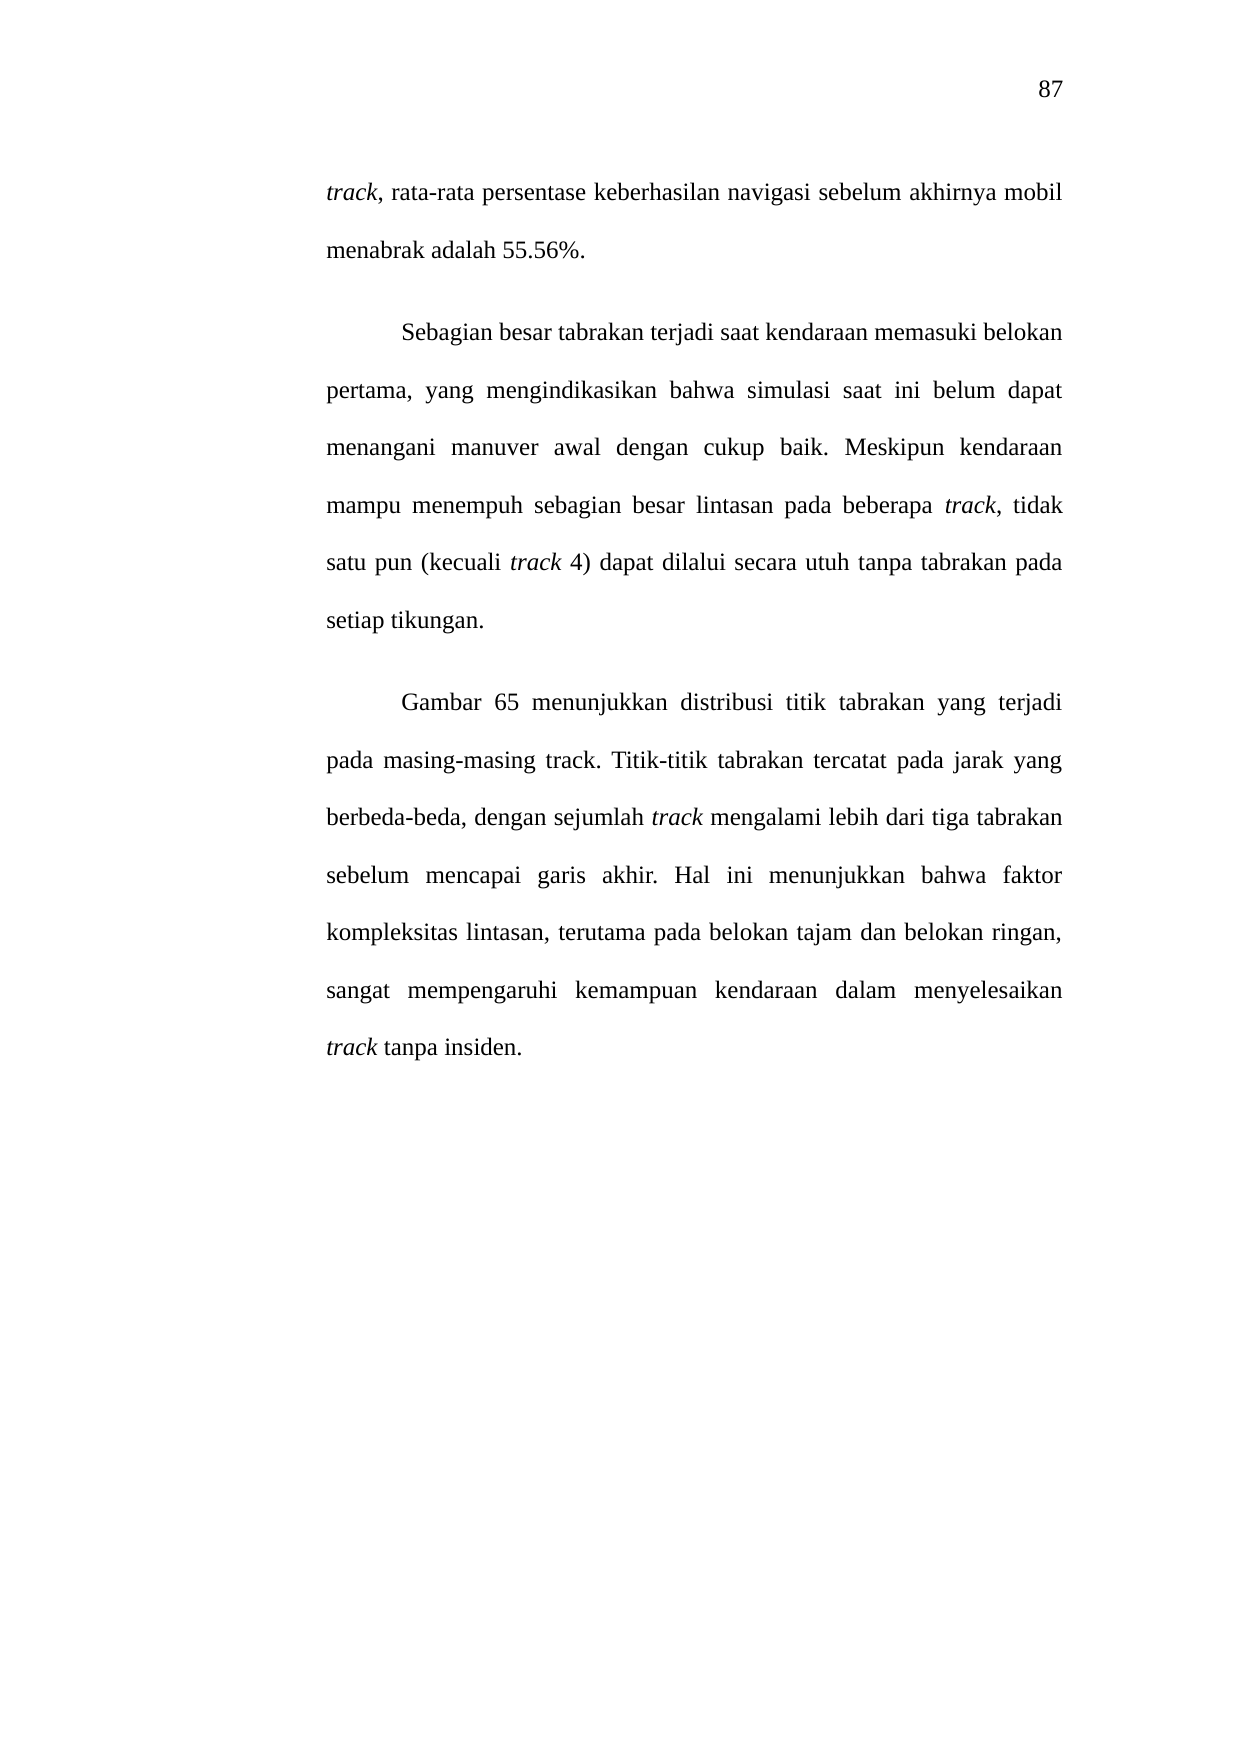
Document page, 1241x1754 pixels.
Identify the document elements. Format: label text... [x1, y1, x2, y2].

text Sebagian besar tabrakan terjadi saat kendaraan memasuki belokan pertama, yang mengindikasikan bahwa simulasi saat ini belum dapat menangani manuver awal dengan cukup baik. Meskipun kendaraan mampu menempuh sebagian besar lintasan pada beberapa track, tidak satu pun (kecuali track 4) dapat dilalui secara utuh tanpa tabrakan pada setiap tikungan. [326, 317, 1063, 633]
text Gambar 65 menunjukkan distribusi titik tabrakan yang terjadi pada masing-masing track. Titik-titik tabrakan tercatat pada jarak yang berbeda-beda, dengan sejumlah track mengalami lebih dari tiga tabrakan sebelum mencapai garis akhir. Hal ini menunjukkan bahwa faktor kompleksitas lintasan, terutama pada belokan tajam dan belokan ringan, sangat mempengaruhi kemampuan kendaraan dalam menyelesaikan track tanpa insiden. [326, 687, 1063, 1061]
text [326, 177, 1063, 263]
